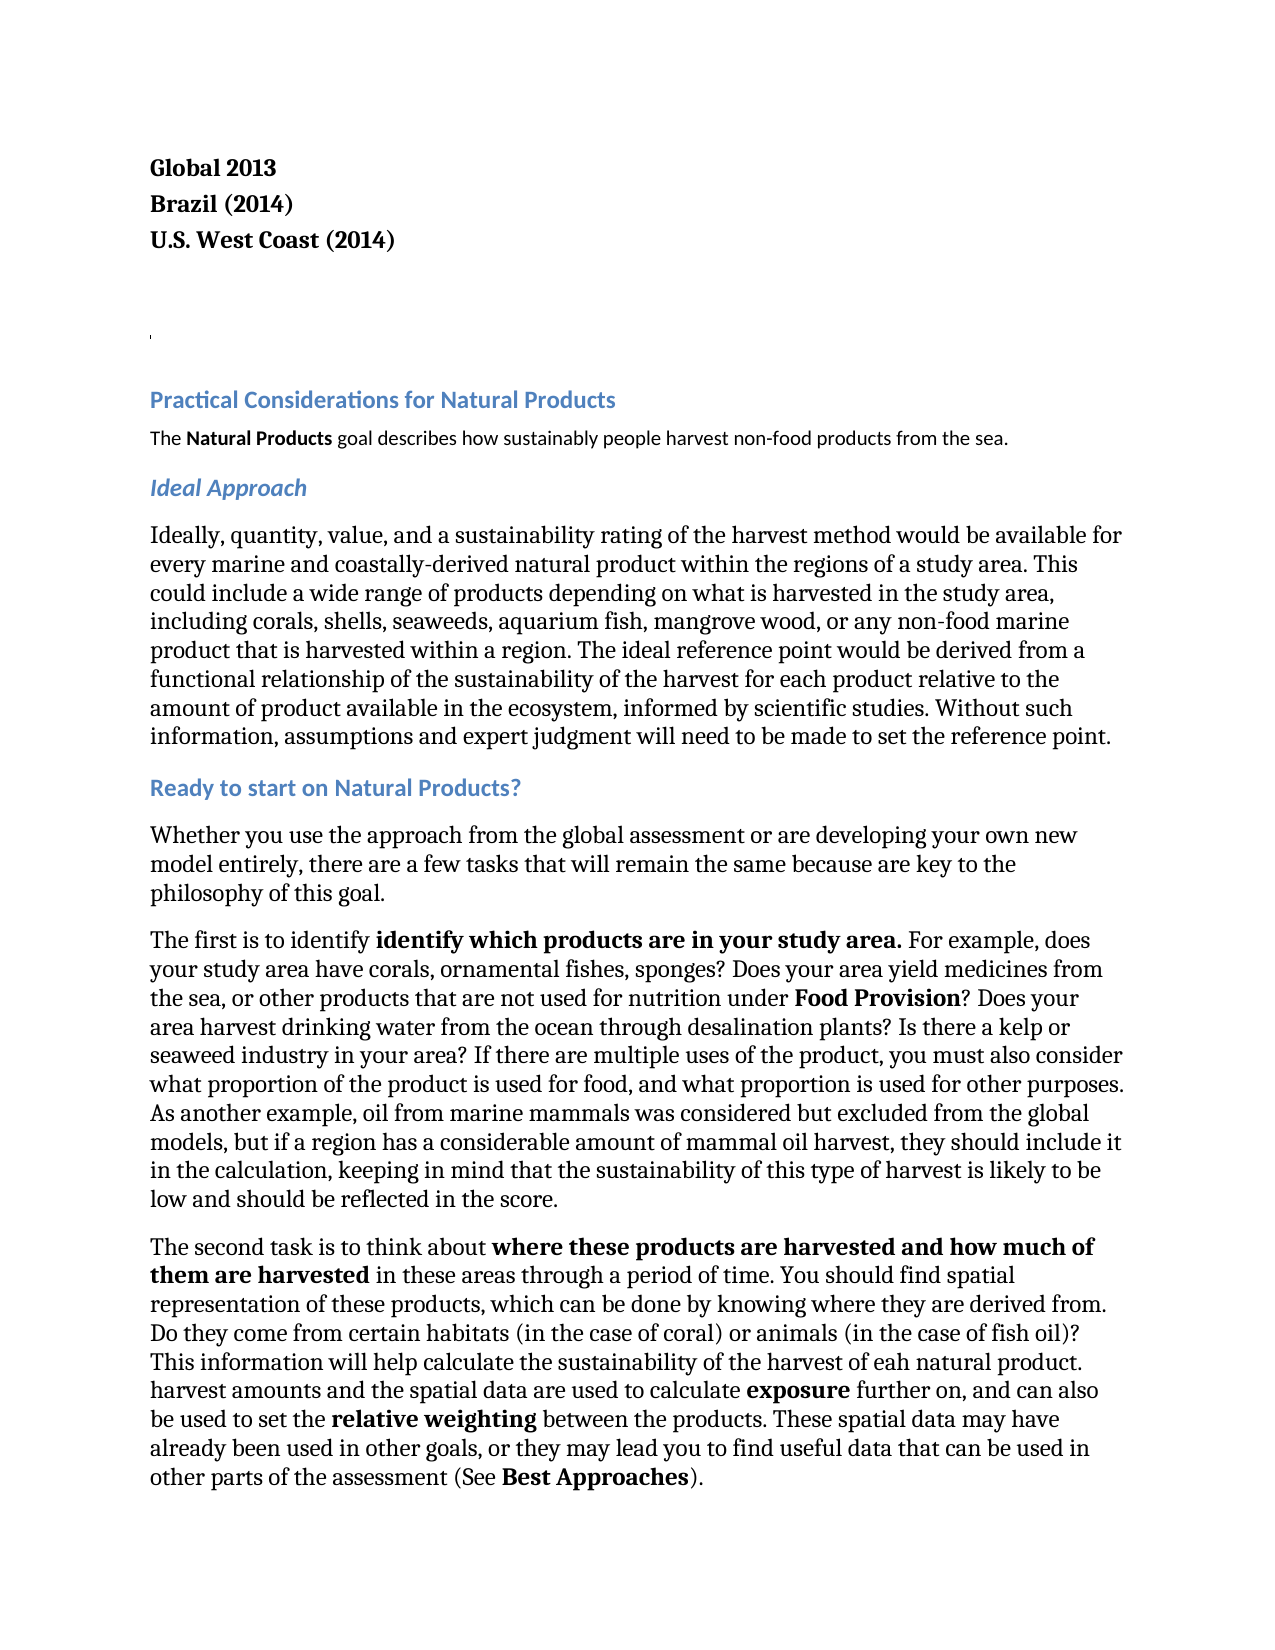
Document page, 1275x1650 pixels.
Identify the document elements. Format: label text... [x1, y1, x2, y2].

subtitle Ideal Approach [150, 472, 1125, 502]
table_cell Global 2013 [139, 150, 1275, 186]
subtitle Practical Considerations for Natural Products [150, 384, 1125, 415]
table_cell U.S. West Coast (2014) [139, 223, 1275, 316]
table_cell Brazil (2014) [139, 186, 1275, 222]
subtitle Ready to start on Natural Products? [150, 772, 1125, 802]
text The Natural Products goal describes how sustainably people harvest non-food products from the sea. [150, 426, 1125, 451]
text The first is to identify identify which products are in your study area. For example, does your study area have corals, ornamental fishes, sponges? Does your area yield medicines from the sea, or other products that are not used for nutrition under Food Provision? Does your area harvest drinking water from the ocean through desalination plants? Is there a kelp or seaweed industry in your area? If there are multiple uses of the product, you must also consider what proportion of the product is used for food, and what proportion is used for other purposes. As another example, oil from marine mammals was considered but excluded from the global models, but if a region has a considerable amount of mammal oil harvest, they should include it in the calculation, keeping in mind that the sustainability of this type of harvest is likely to be low and should be reflected in the score. [150, 926, 1125, 1214]
text The second task is to think about where these products are harvested and how much of them are harvested in these areas through a period of time. You should find spatial representation of these products, which can be done by knowing where they are derived from. Do they come from certain habitats (in the case of coral) or animals (in the case of fish oil)? This information will help calculate the sustainability of the harvest of eah natural product. harvest amounts and the spatial data are used to calculate exposure further on, and can also be used to set the relative weighting between the products. These spatial data may have already been used in other goals, or they may lead you to find useful data that can be used in other parts of the assessment (See Best Approaches). [150, 1232, 1125, 1491]
text Whether you use the approach from the global assessment or are developing your own new model entirely, there are a few tasks that will remain the same because are key to the philosophy of this goal. [150, 821, 1125, 907]
text Ideally, quantity, value, and a sustainability rating of the harvest method would be available for every marine and coastally-derived natural product within the regions of a study area. This could include a wide range of products depending on what is harvested in the study area, including corals, shells, seaweeds, aquarium fish, mangrove wood, or any non-food marine product that is harvested within a region. The ideal reference point would be derived from a functional relationship of the sustainability of the harvest for each product relative to the amount of product available in the ecosystem, informed by scientific studies. Without such information, assumptions and expert judgment will need to be made to set the reference point. [150, 521, 1125, 751]
